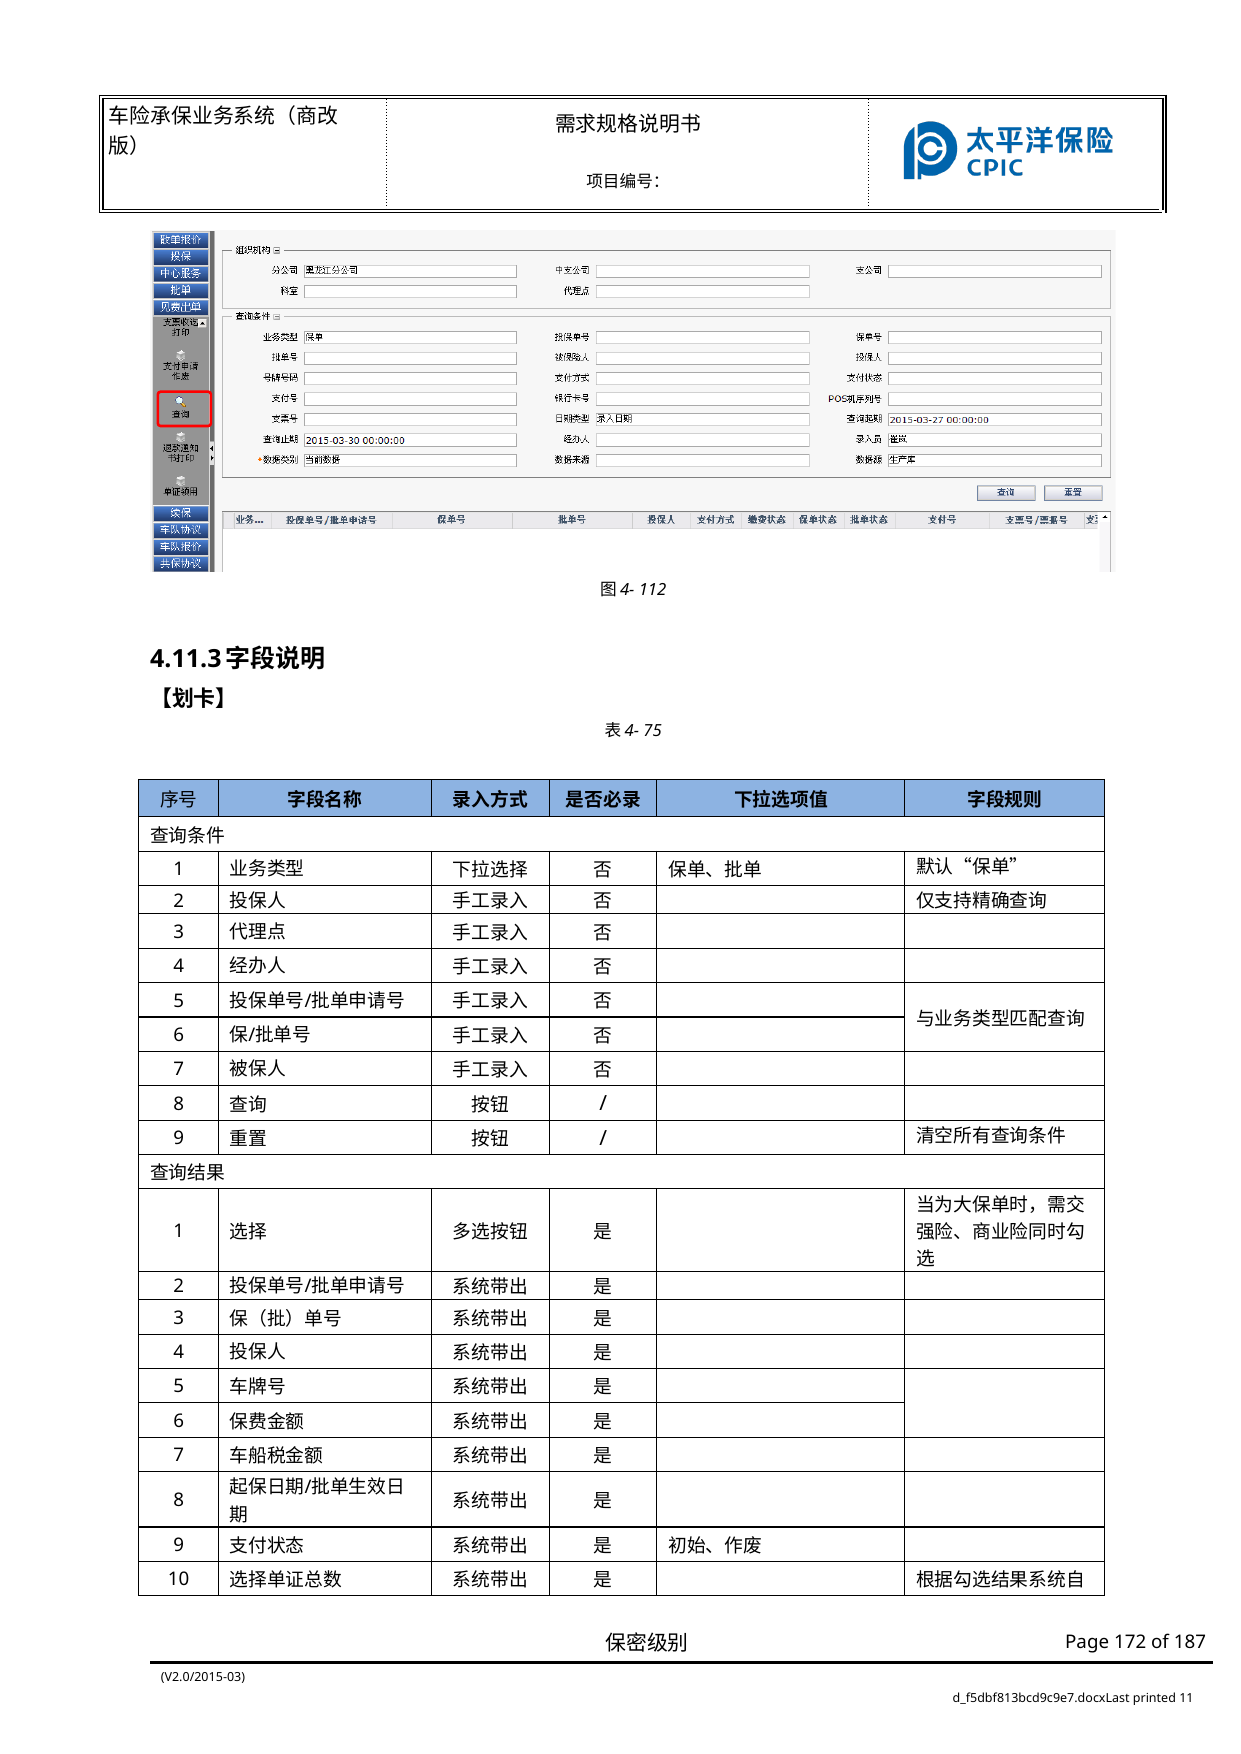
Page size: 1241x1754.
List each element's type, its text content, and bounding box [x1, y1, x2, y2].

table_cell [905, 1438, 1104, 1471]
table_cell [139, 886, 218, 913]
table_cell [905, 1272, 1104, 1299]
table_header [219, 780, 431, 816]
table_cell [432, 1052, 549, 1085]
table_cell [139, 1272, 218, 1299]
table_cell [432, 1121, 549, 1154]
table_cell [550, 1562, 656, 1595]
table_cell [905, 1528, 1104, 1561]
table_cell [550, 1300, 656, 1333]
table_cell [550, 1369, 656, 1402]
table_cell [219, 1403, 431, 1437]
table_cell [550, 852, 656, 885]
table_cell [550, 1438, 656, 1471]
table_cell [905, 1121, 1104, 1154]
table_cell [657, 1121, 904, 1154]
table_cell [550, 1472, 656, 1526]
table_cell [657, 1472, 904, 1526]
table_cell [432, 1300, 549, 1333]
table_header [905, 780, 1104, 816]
picture [900, 117, 1117, 183]
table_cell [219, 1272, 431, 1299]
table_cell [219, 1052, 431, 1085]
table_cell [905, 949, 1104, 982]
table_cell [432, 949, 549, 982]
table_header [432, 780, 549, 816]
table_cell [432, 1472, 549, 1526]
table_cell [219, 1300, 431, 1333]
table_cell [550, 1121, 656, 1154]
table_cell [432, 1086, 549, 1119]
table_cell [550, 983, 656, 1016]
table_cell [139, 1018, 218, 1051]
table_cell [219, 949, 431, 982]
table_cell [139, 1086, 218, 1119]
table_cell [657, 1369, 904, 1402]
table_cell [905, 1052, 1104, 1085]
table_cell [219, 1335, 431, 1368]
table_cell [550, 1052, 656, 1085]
text 图4- 112 [150, 578, 1116, 601]
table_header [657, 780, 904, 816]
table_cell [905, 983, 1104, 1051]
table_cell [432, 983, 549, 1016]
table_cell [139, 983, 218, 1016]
picture [150, 230, 1116, 572]
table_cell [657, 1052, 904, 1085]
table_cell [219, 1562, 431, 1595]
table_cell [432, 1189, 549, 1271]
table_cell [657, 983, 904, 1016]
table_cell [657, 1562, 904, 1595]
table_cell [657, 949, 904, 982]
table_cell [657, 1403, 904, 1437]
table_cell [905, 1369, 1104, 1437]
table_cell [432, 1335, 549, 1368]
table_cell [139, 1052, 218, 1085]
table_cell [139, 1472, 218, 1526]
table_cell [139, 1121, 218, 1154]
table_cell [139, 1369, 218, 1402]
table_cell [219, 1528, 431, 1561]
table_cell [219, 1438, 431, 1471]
subtitle 字段说明 [150, 638, 1116, 674]
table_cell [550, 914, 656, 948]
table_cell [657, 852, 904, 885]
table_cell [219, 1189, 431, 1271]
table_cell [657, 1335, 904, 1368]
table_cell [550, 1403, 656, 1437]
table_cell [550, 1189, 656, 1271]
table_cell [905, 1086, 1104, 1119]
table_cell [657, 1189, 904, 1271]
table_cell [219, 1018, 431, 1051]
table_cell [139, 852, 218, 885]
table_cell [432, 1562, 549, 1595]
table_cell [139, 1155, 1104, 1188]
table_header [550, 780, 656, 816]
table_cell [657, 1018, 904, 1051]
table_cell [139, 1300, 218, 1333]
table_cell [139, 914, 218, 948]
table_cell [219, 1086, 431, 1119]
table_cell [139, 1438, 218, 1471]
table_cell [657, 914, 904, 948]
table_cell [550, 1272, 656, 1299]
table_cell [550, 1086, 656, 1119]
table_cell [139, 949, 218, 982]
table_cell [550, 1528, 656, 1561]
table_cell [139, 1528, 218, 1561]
text 【划卡】 [150, 681, 1116, 712]
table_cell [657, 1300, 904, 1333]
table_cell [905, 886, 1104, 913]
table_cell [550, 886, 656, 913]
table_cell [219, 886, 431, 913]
text 表4- 75 [150, 718, 1116, 741]
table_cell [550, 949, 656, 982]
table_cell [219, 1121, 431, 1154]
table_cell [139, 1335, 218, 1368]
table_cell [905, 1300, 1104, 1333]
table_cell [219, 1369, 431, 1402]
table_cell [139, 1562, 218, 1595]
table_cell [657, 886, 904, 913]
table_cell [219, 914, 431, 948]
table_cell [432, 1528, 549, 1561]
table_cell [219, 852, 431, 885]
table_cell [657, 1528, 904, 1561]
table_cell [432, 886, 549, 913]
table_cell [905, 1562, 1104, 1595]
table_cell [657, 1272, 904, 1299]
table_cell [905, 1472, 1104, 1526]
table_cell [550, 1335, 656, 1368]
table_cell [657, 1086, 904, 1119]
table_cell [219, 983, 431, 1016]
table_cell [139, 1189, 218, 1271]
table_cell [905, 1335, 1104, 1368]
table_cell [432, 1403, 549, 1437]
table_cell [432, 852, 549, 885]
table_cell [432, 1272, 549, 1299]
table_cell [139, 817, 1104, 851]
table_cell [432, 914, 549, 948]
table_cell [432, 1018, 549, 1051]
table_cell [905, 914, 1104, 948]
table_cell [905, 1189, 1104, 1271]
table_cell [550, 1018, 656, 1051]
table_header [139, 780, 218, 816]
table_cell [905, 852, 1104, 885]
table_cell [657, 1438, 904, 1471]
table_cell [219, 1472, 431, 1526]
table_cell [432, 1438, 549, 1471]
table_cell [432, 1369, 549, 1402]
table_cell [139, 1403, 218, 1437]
